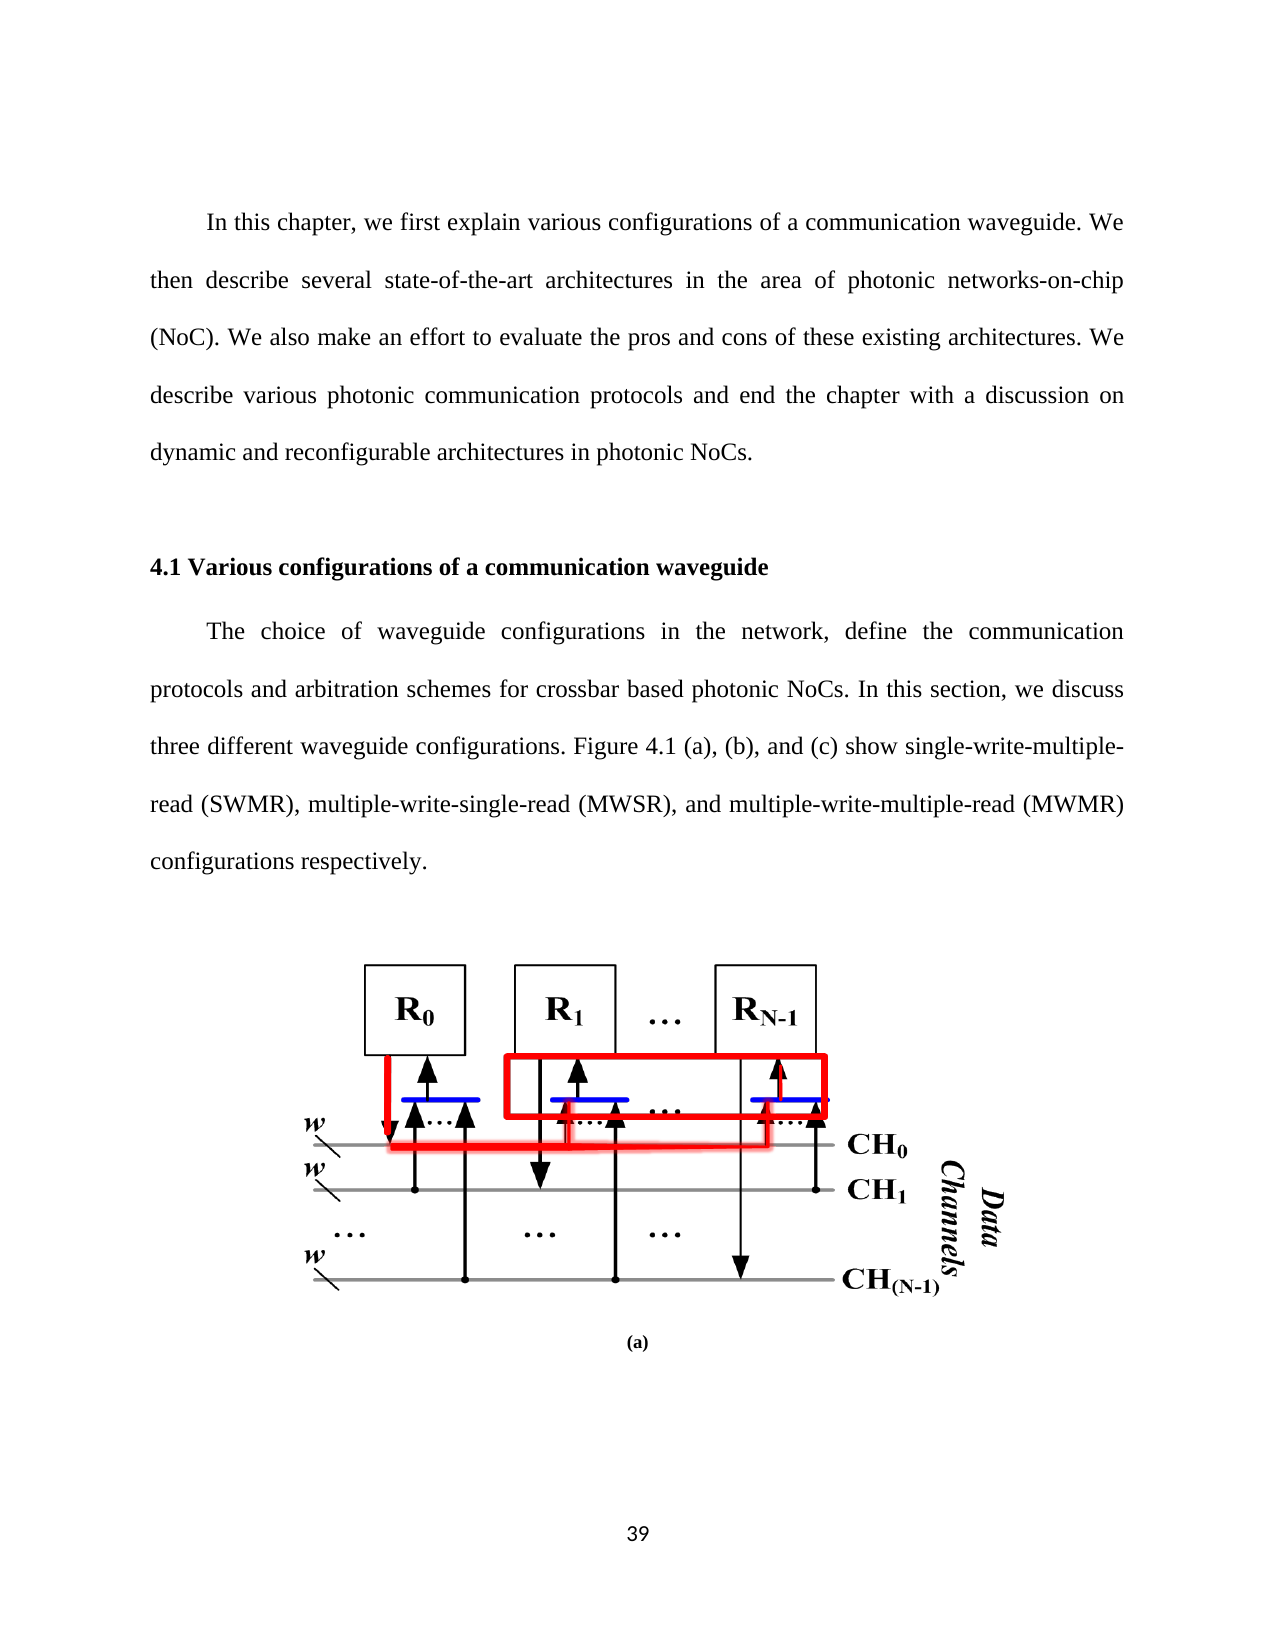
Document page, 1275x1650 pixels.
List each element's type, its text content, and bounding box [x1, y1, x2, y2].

text In this chapter, we first explain various configurations of a communication waveguide. We then describe several state-of-the-art architectures in the area of photonic networks-on-chip (NoC). We also make an effort to evaluate the pros and cons of these existing architectures. We describe various photonic communication protocols and end the chapter with a discussion on dynamic and reconfigurable architectures in photonic NoCs. [150, 207, 1125, 466]
subtitle (a) [150, 1331, 1125, 1352]
text The choice of waveguide configurations in the network, define the communication protocols and arbitration schemes for crossbar based photonic NoCs. In this section, we discuss three different waveguide configurations. Figure 4.1 (a), (b), and (c) show single-write-multiple-read (SWMR), multiple-write-single-read (MWSR), and multiple-write-multiple-read (MWMR) configurations respectively. [150, 616, 1125, 875]
text 4.1 Various configurations of a communication waveguide [150, 552, 1125, 581]
picture [300, 961, 1021, 1302]
